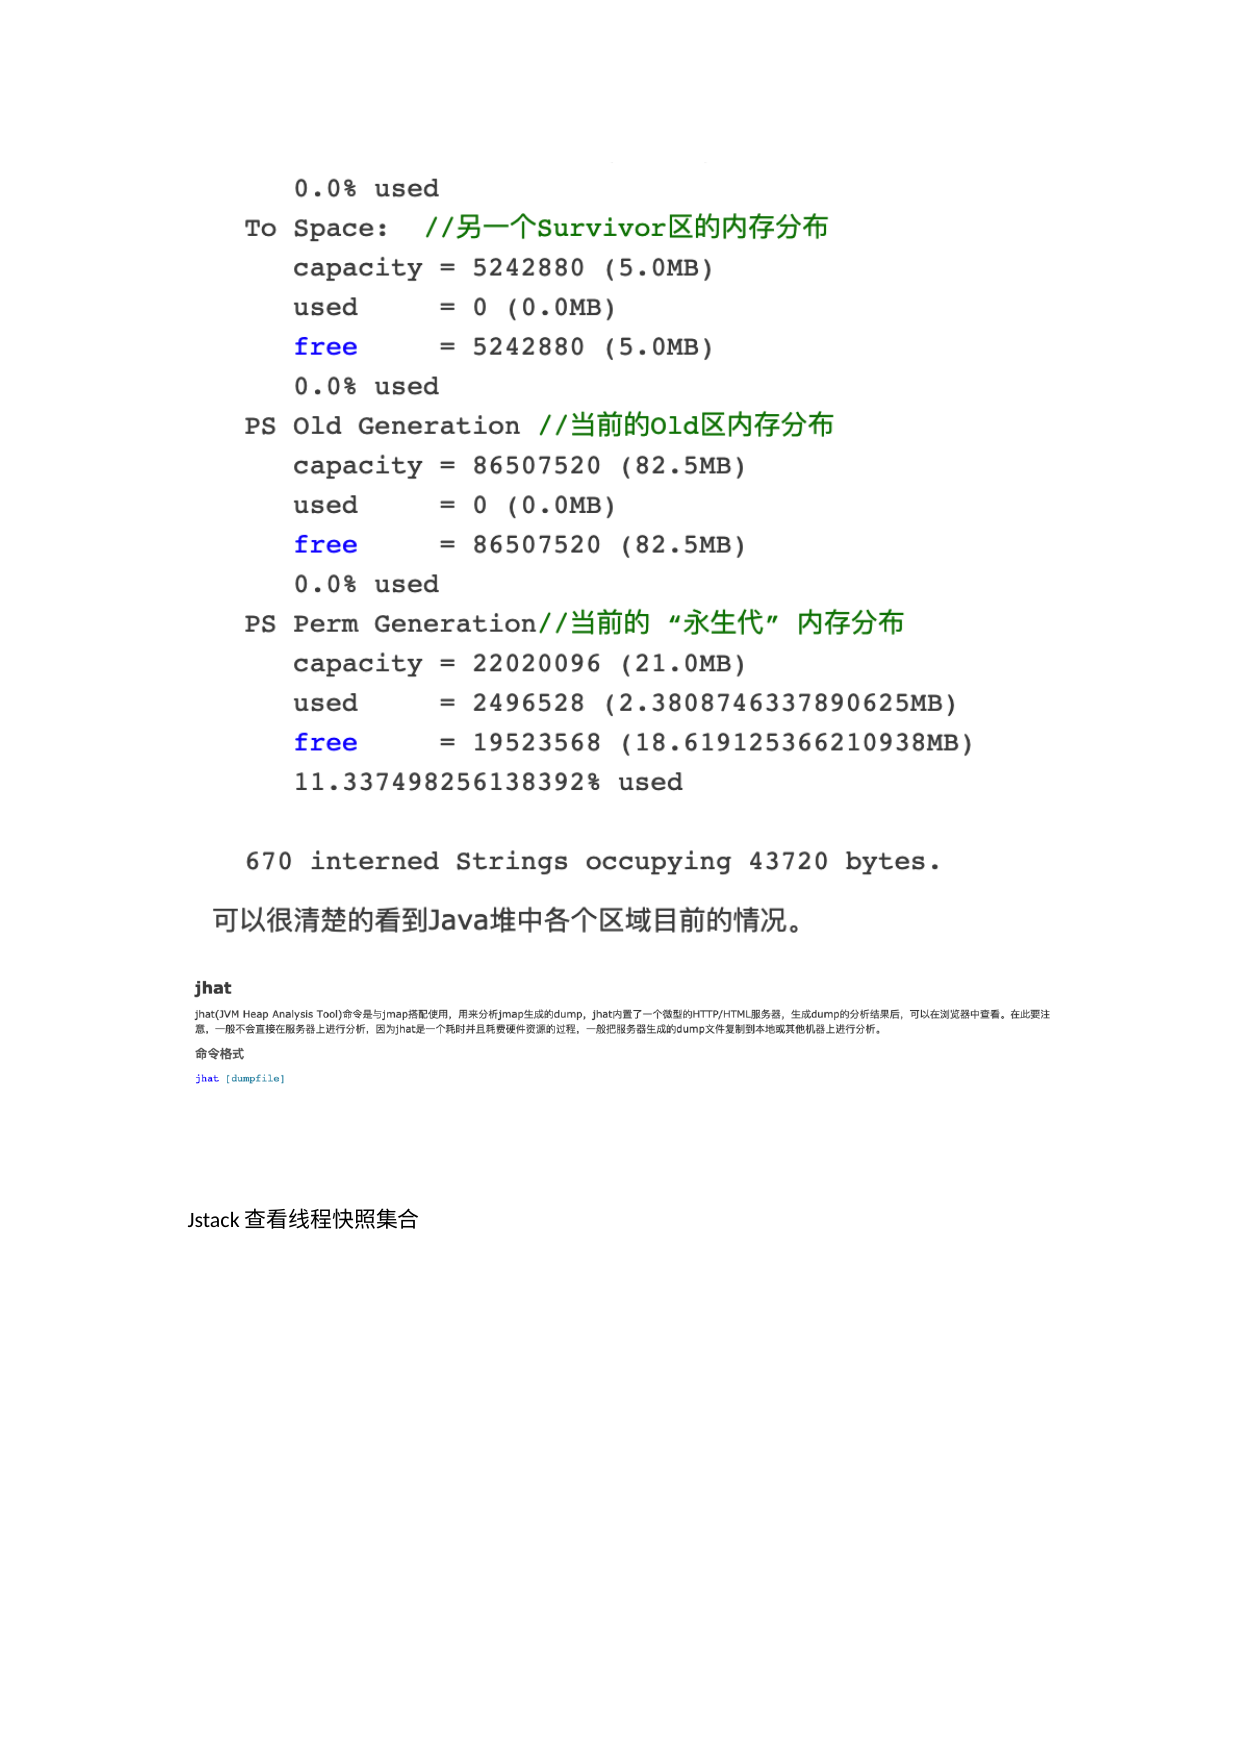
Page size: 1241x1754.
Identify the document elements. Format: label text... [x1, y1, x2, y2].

picture [187, 162, 1053, 940]
picture [187, 974, 1052, 1088]
text Jstack 查看线程快照集合 [187, 1202, 1053, 1234]
